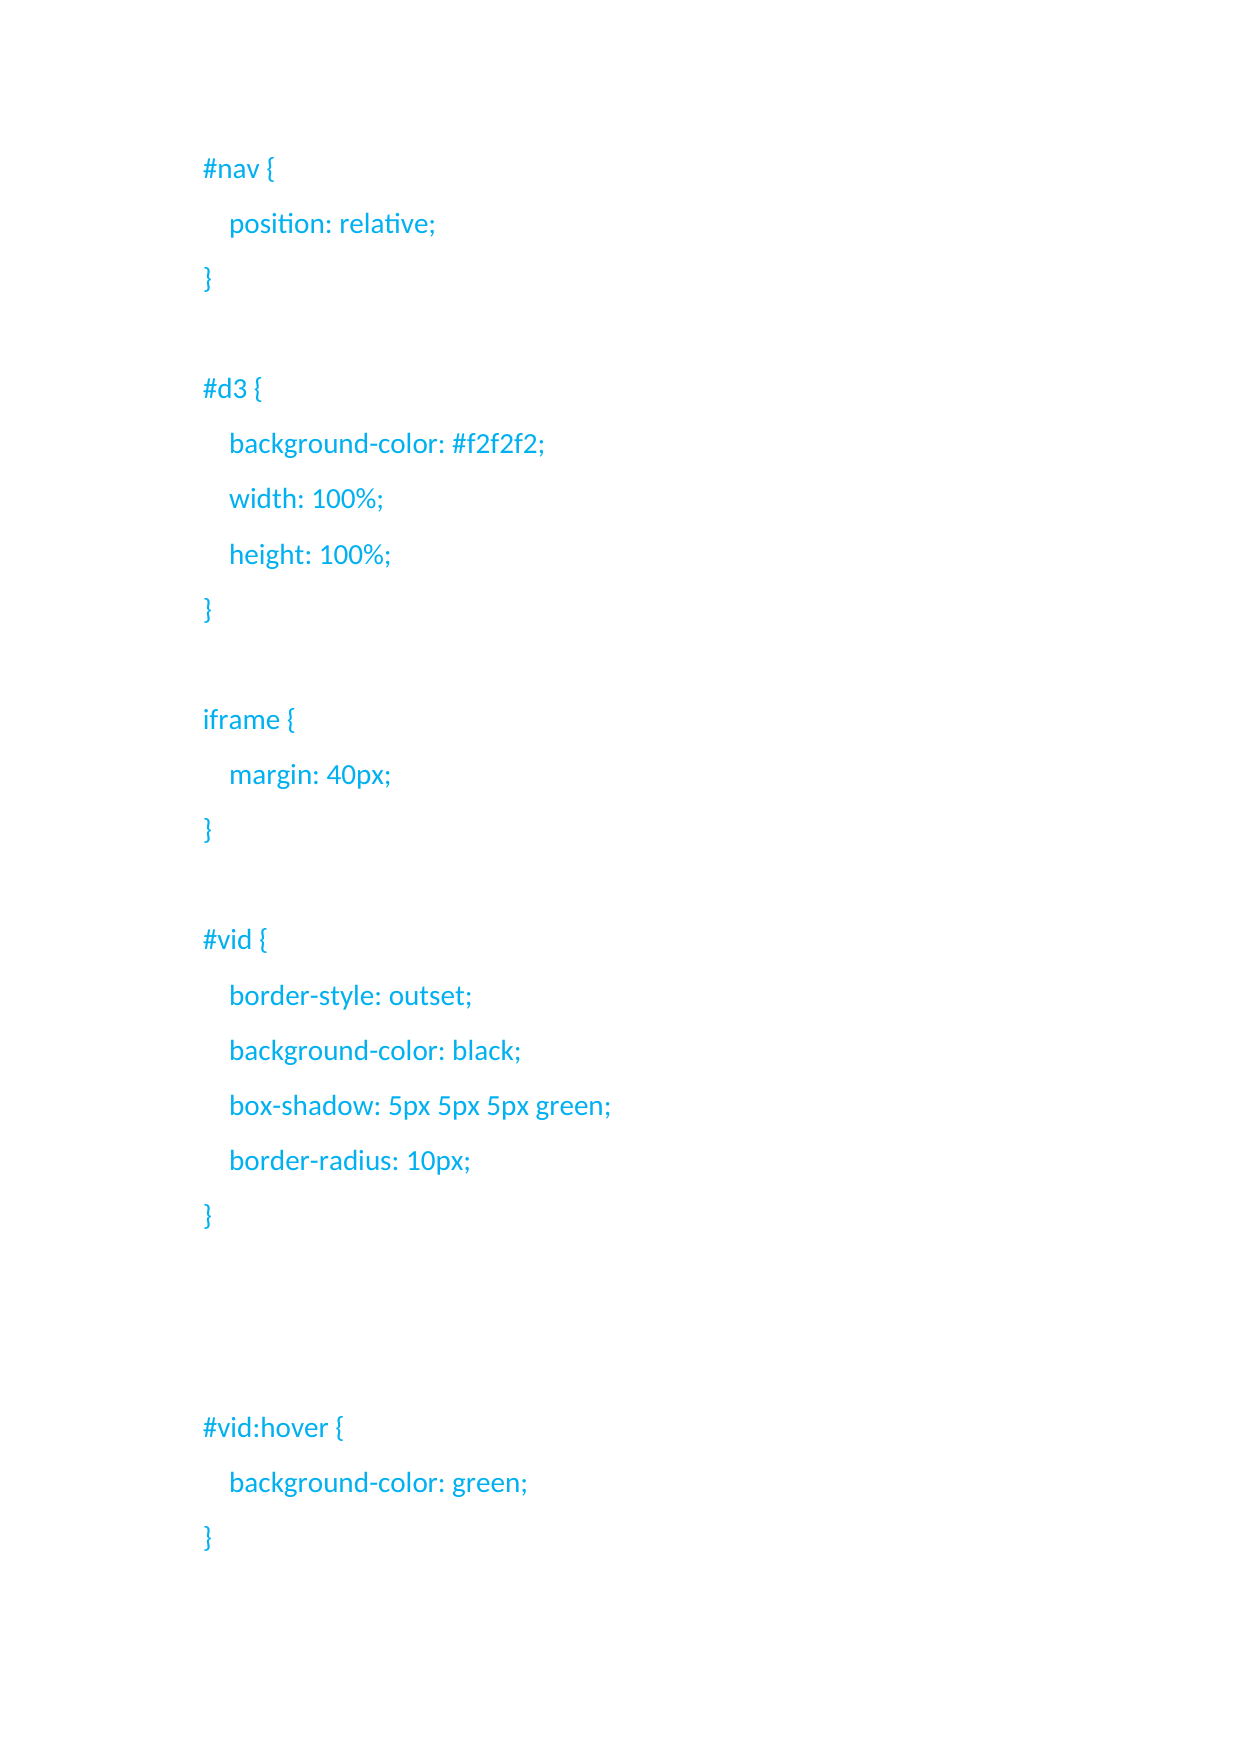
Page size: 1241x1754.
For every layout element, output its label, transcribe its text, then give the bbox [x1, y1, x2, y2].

text margin: 40px; [150, 756, 1090, 792]
text #vid { [150, 921, 1090, 957]
text } [150, 1197, 1090, 1233]
text box-shadow: 5px 5px 5px green; [150, 1087, 1090, 1122]
text background-color: #f2f2f2; [150, 426, 1090, 461]
text border-style: outset; [150, 977, 1090, 1012]
text #nav { [150, 150, 1090, 186]
text background-color: green; [150, 1464, 1090, 1500]
text position: relative; [150, 205, 1090, 241]
text background-color: black; [150, 1032, 1090, 1067]
text width: 100%; [150, 481, 1090, 516]
text #vid:hover { [150, 1409, 1090, 1445]
text } [150, 811, 1090, 847]
text border-radius: 10px; [150, 1142, 1090, 1177]
text iframe { [150, 701, 1090, 737]
text #d3 { [150, 370, 1090, 406]
text } [150, 260, 1090, 296]
text height: 100%; [150, 536, 1090, 571]
text } [150, 591, 1090, 626]
text } [150, 1519, 1090, 1555]
